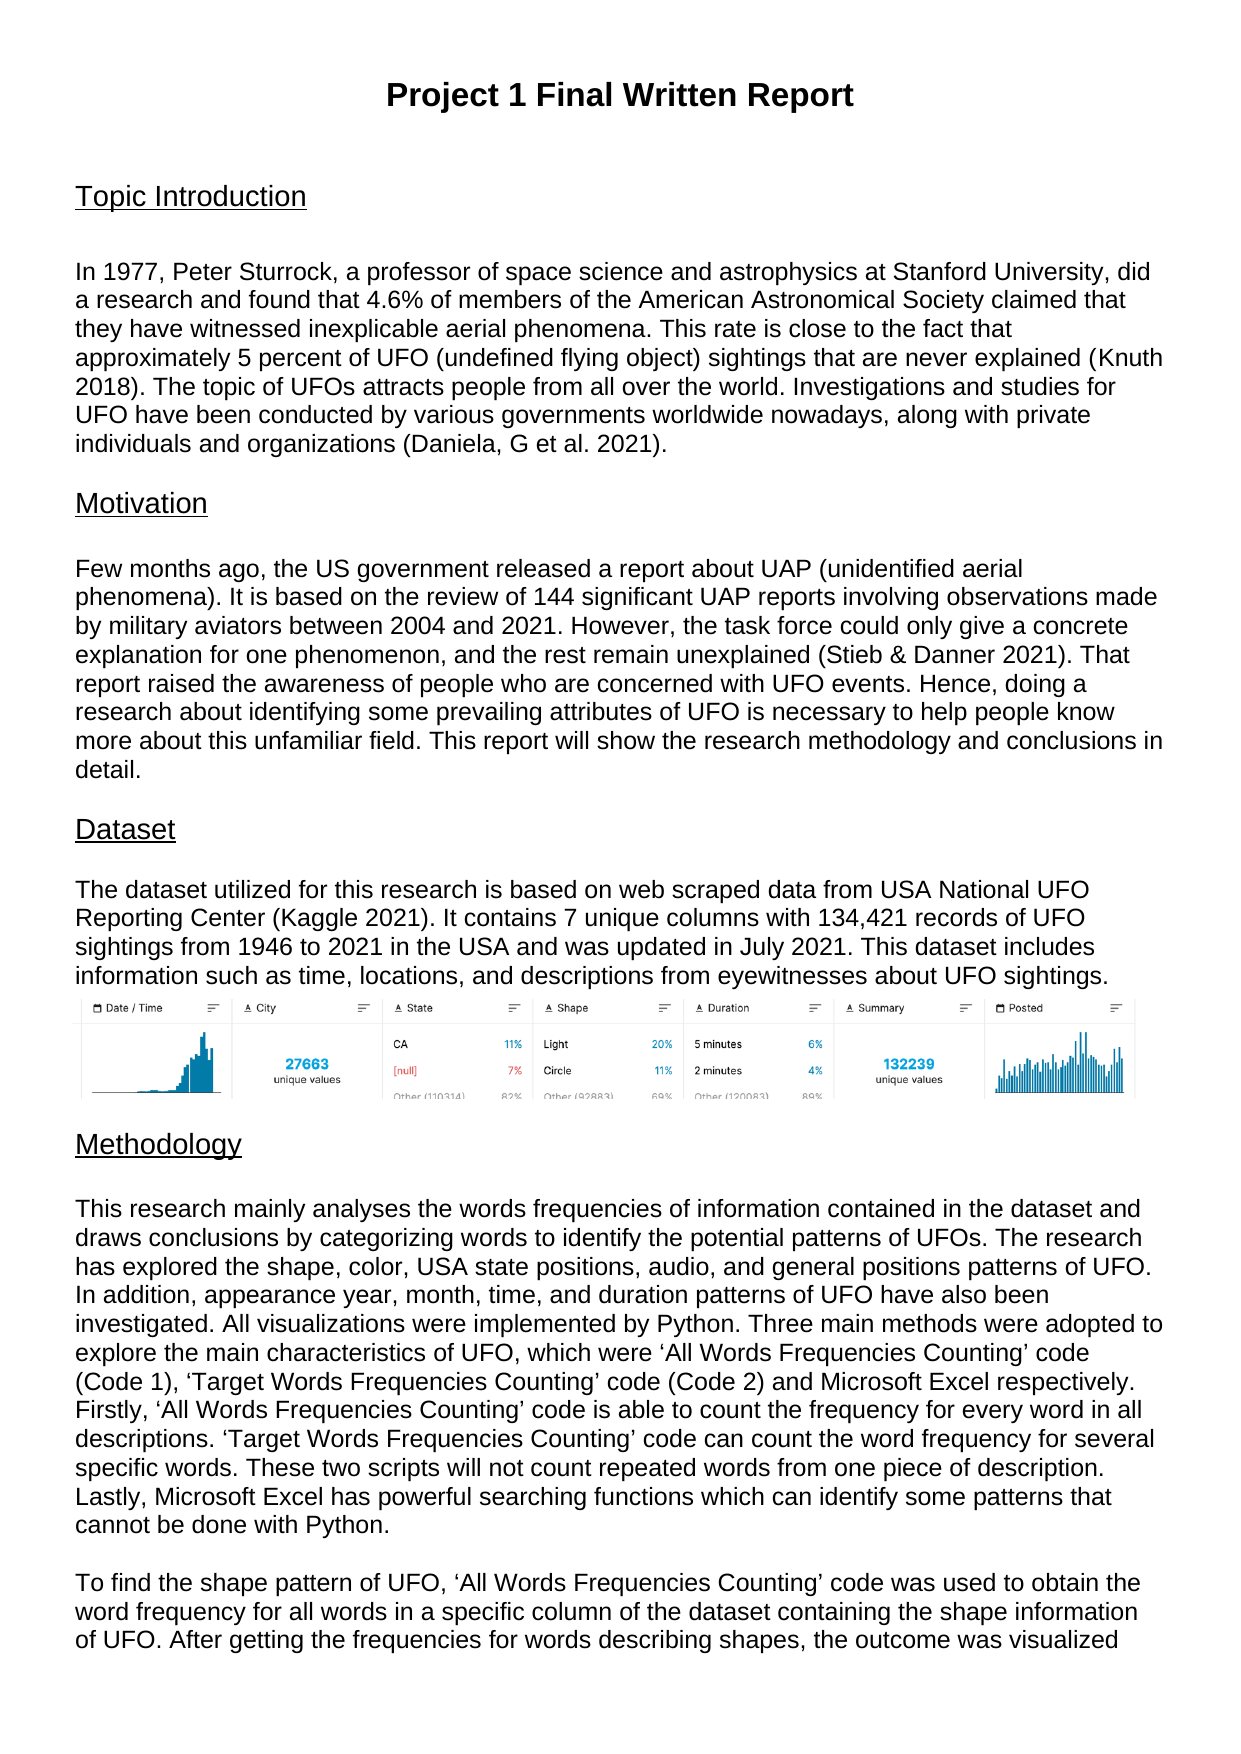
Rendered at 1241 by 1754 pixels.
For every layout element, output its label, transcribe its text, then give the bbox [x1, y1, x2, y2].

text Few months ago, the US government released a report about UAP (unidentified aerial phenomena). It is based on the review of 144 significant UAP reports involving observations made by military aviators between 2004 and 2021. However, the task force could only give a concrete explanation for one phenomenon, and the rest remain unexplained (Stieb & Danner 2021). That report raised the awareness of people who are concerned with UFO events. Hence, doing a research about identifying some prevailing attributes of UFO is necessary to help people know more about this unfamiliar field. This report will show the research methodology and conclusions in detail. [75, 554, 1165, 784]
text Motivation [75, 487, 1165, 520]
text Topic Introduction [75, 179, 1165, 213]
text Project 1 Final Written Report [75, 75, 1165, 113]
text The dataset utilized for this research is based on web scraped data from USA National UFO Reporting Center (Kaggle 2021). It contains 7 unique columns with 134,421 records of UFO sightings from 1946 to 2021 in the USA and was updated in July 2021. This dataset includes information such as time, locations, and descriptions from eyewitnesses about UFO sightings. [75, 875, 1165, 990]
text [75, 1568, 1165, 1654]
picture [72, 999, 1142, 1099]
text In 1977, Peter Sturrock, a professor of space science and astrophysics at Stanford University, did a research and found that 4.6% of members of the American Astronomical Society claimed that they have witnessed inexplicable aerial phenomena. This rate is close to the fact that approximately 5 percent of UFO (undefined flying object) sightings that are never explained (Knuth 2018). The topic of UFOs attracts people from all over the world. Investigations and studies for UFO have been conducted by various governments worldwide nowadays, along with private individuals and organizations (Daniela, G et al. 2021). [75, 257, 1165, 458]
text Dataset [75, 812, 1165, 846]
text Methodology [75, 1127, 1165, 1161]
text This research mainly analyses the words frequencies of information contained in the dataset and draws conclusions by categorizing words to identify the potential patterns of UFOs. The research has explored the shape, color, USA state positions, audio, and general positions patterns of UFO. In addition, appearance year, month, time, and duration patterns of UFO have also been investigated. All visualizations were implemented by Python. Three main methods were adopted to explore the main characteristics of UFO, which were ‘All Words Frequencies Counting’ code (Code 1), ‘Target Words Frequencies Counting’ code (Code 2) and Microsoft Excel respectively. Firstly, ‘All Words Frequencies Counting’ code is able to count the frequency for every word in all descriptions. ‘Target Words Frequencies Counting’ code can count the word frequency for several specific words. These two scripts will not count repeated words from one piece of description. Lastly, Microsoft Excel has powerful searching functions which can identify some patterns that cannot be done with Python. [75, 1194, 1165, 1539]
